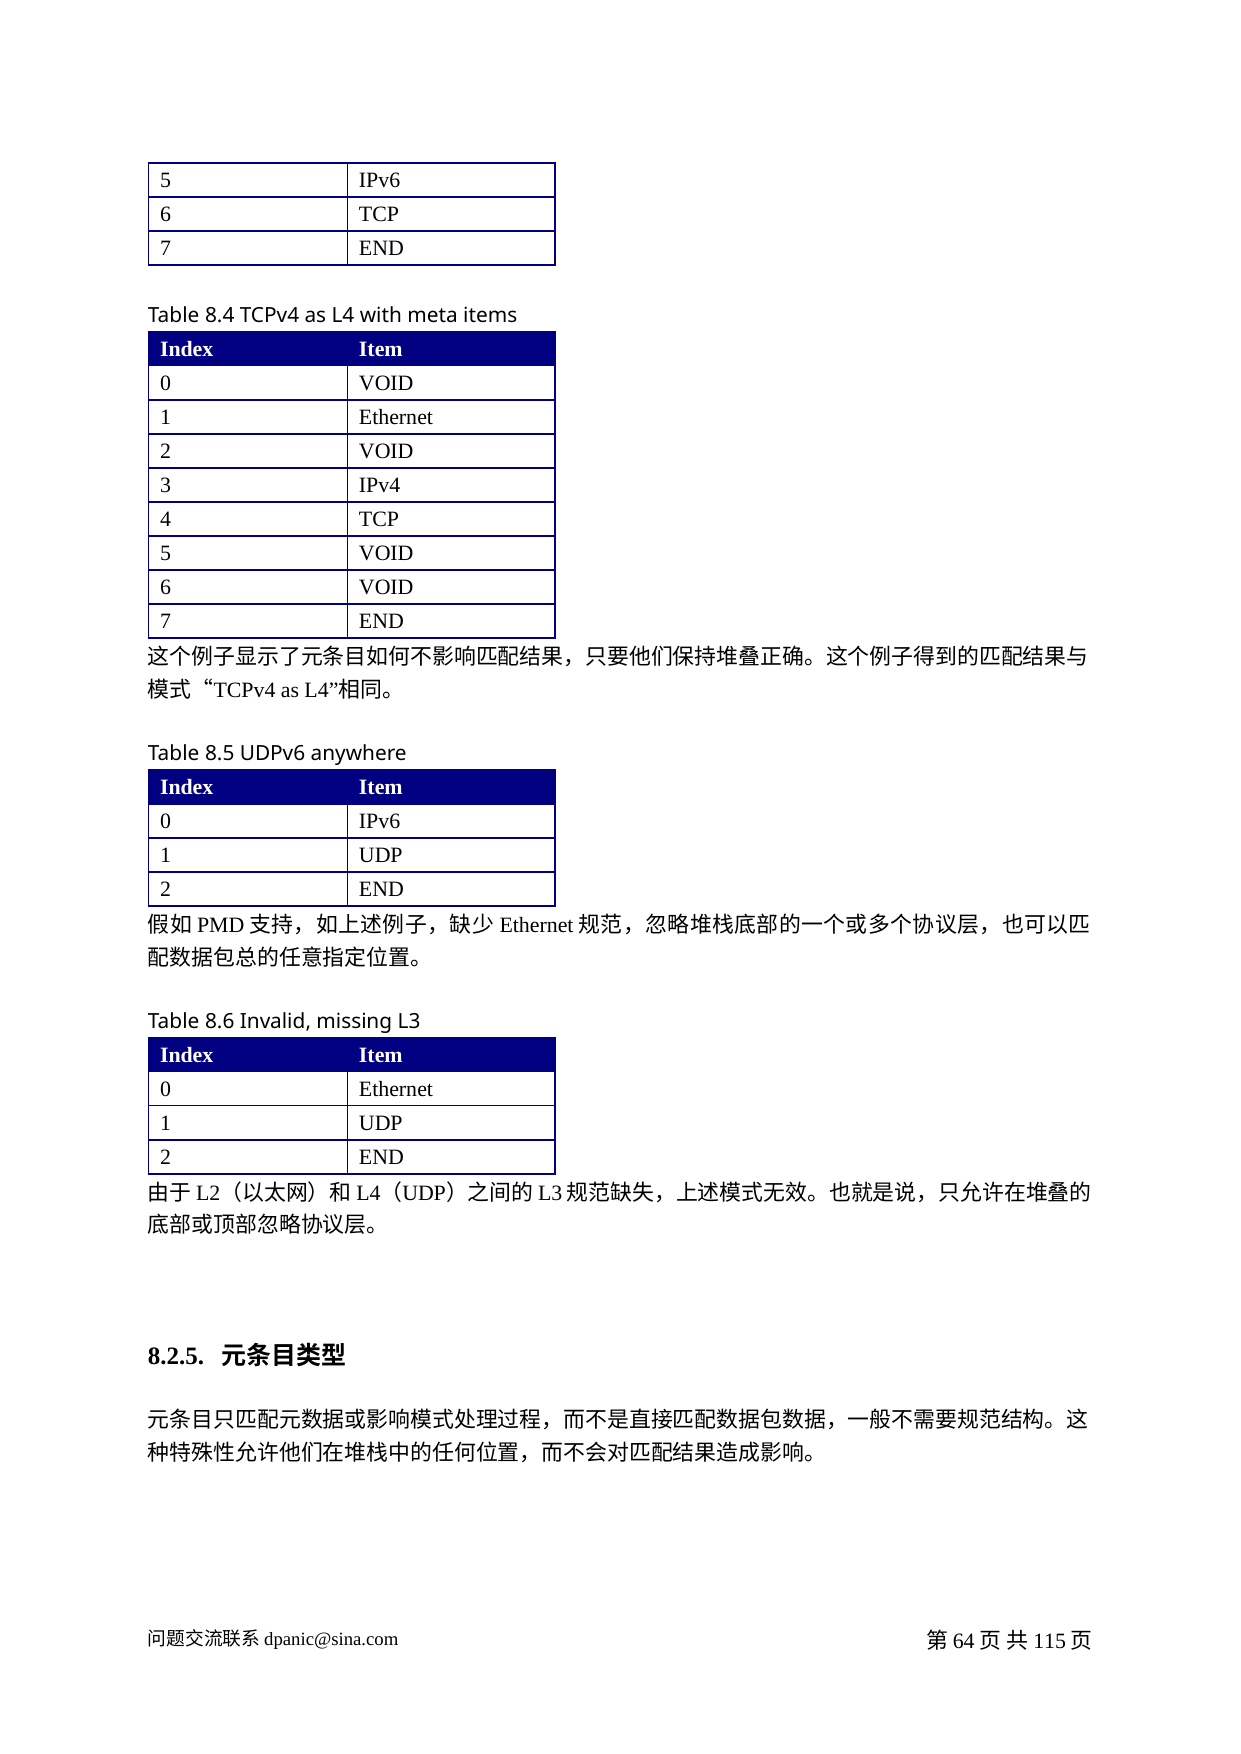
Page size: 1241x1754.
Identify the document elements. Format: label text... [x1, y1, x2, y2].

table_cell 1 [149, 839, 347, 871]
table_cell 6 [149, 198, 347, 230]
table_cell VOID [348, 537, 554, 569]
table_cell 4 [149, 503, 347, 535]
table_cell 2 [149, 1141, 347, 1173]
table_cell IPv4 [348, 469, 554, 501]
text Table 8.5 UDPv6 anywhere [148, 736, 1092, 769]
table_cell 5 [149, 537, 347, 569]
table_cell Ethernet [348, 1072, 554, 1105]
table_cell UDP [348, 1106, 554, 1139]
table_cell IPv6 [348, 805, 554, 837]
table_header Item [348, 332, 554, 365]
table_cell 7 [149, 605, 347, 637]
table_cell 0 [149, 805, 347, 837]
table_cell VOID [348, 435, 554, 467]
table_cell 1 [149, 401, 347, 433]
text Table 8.4 TCPv4 as L4 with meta items [148, 298, 1092, 331]
text 元条目只匹配元数据或影响模式处理过程，而不是直接匹配数据包数据，一般不需要规范结构。这种特殊性允许他们在堆栈中的任何位置，而不会对匹配结果造成影响。 [148, 1402, 1092, 1467]
table_cell 2 [149, 435, 347, 467]
table_cell 0 [149, 1072, 347, 1105]
table_cell 3 [149, 469, 347, 501]
table_cell END [348, 605, 554, 637]
table_cell Ethernet [348, 401, 554, 433]
table_cell UDP [348, 839, 554, 871]
table_cell 5 [149, 164, 347, 196]
table_header Index [149, 332, 347, 365]
table_cell 0 [149, 366, 347, 399]
table_header Index [149, 771, 347, 803]
table_cell IPv6 [348, 164, 554, 196]
text 假如PMD支持，如上述例子，缺少Ethernet规范，忽略堆栈底部的一个或多个协议层，也可以匹配数据包总的任意指定位置。 [148, 907, 1092, 972]
table_cell END [348, 1141, 554, 1173]
table_cell 1 [149, 1106, 347, 1139]
table_header Index [149, 1038, 347, 1071]
text 由于L2（以太网）和L4（UDP）之间的L3规范缺失，上述模式无效。也就是说，只允许在堆叠的底部或顶部忽略协议层。 [148, 1174, 1092, 1239]
table_header Item [348, 1038, 554, 1071]
table_cell 6 [149, 571, 347, 603]
table_cell VOID [348, 366, 554, 399]
text Table 8.6 Invalid, missing L3 [148, 1004, 1092, 1037]
table_cell TCP [348, 503, 554, 535]
table_header Item [348, 771, 554, 803]
table_cell TCP [348, 198, 554, 230]
subtitle 元条目类型 [148, 1321, 1092, 1386]
text 这个例子显示了元条目如何不影响匹配结果，只要他们保持堆叠正确。这个例子得到的匹配结果与模式“TCPv4 as L4”相同。 [148, 639, 1092, 704]
table_cell 7 [149, 232, 347, 264]
table_cell VOID [348, 571, 554, 603]
table_cell 2 [149, 873, 347, 905]
table_cell END [348, 873, 554, 905]
table_cell END [348, 232, 554, 264]
